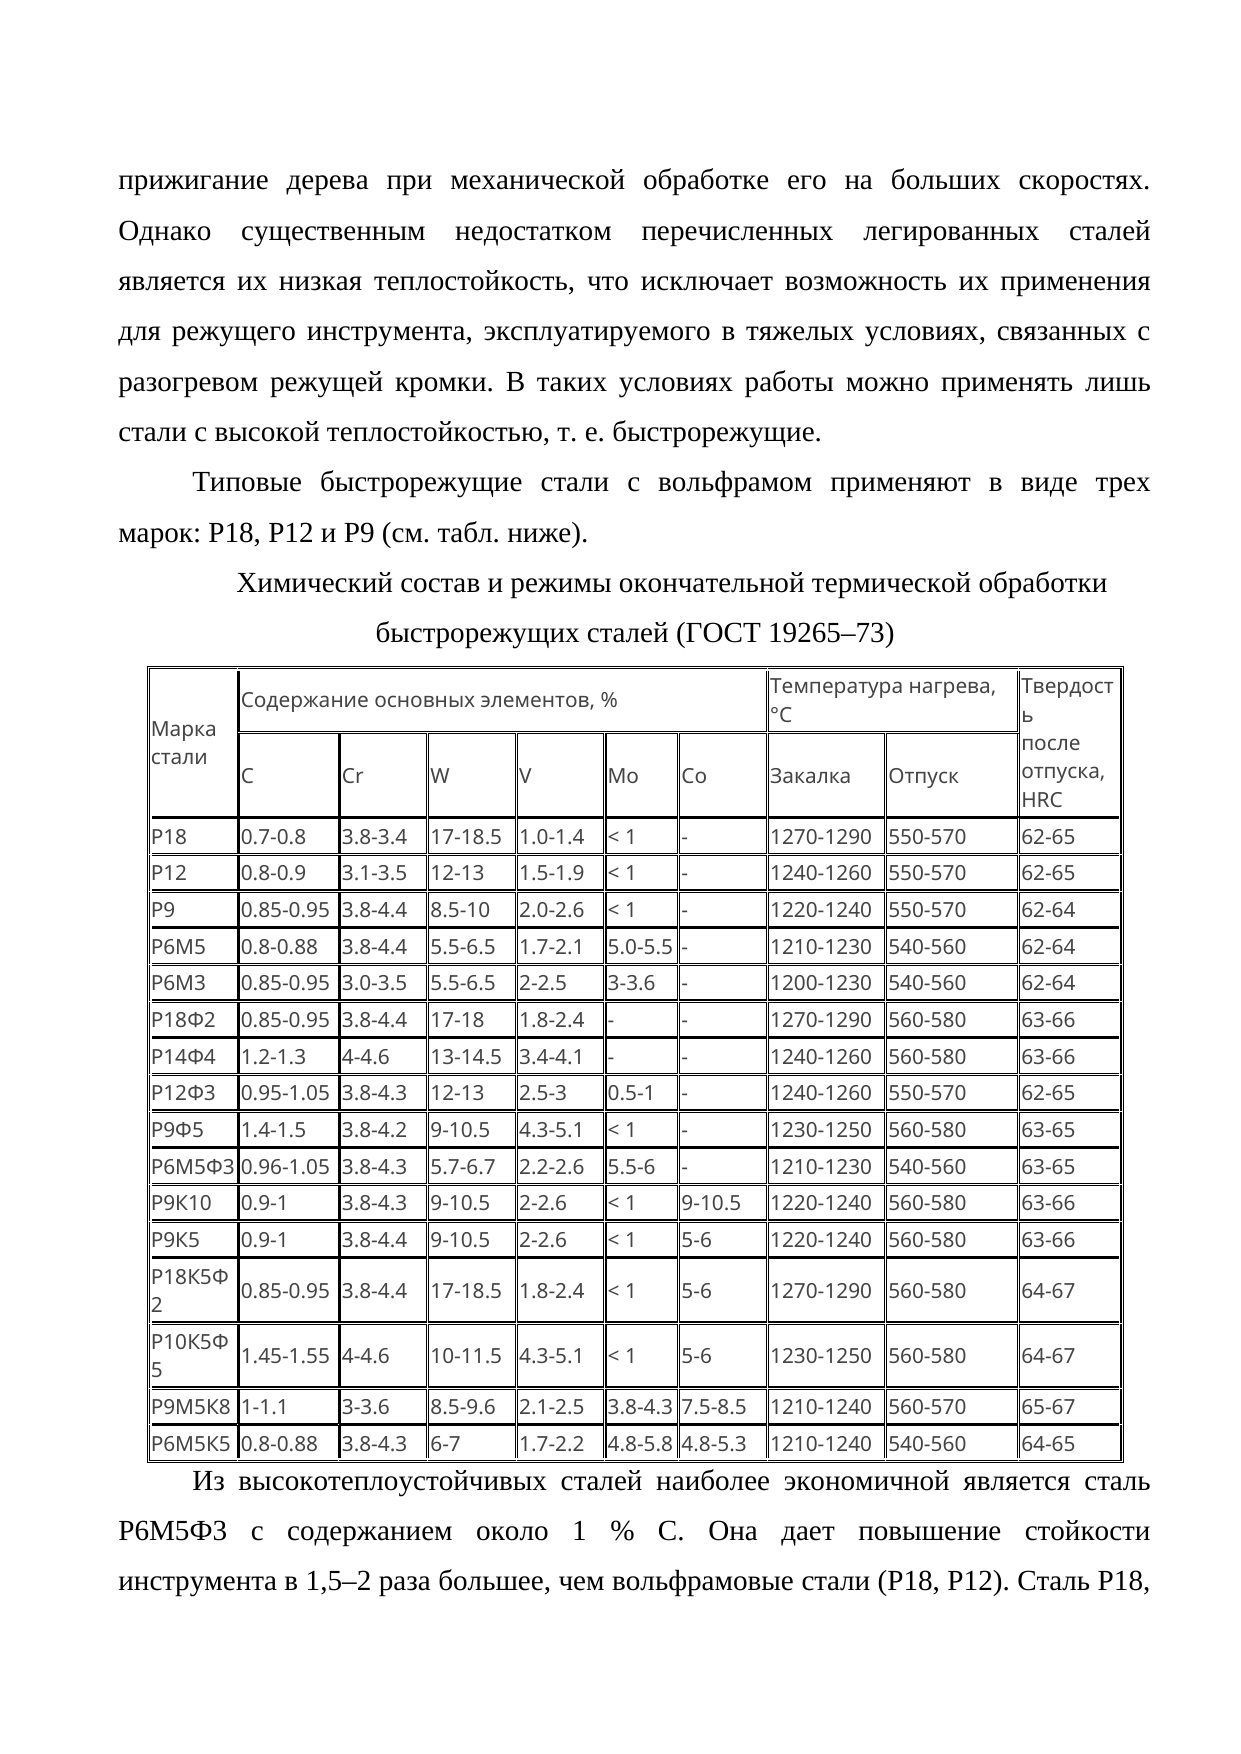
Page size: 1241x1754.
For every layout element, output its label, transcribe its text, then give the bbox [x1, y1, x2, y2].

table_cell 64-65 [1019, 1423, 1122, 1459]
table_cell 3.8-4.4 [341, 929, 426, 963]
table_cell 62-64 [1020, 926, 1120, 963]
table_cell 3.4-4.1 [518, 1039, 603, 1073]
table_cell < 1 [607, 893, 677, 926]
table_cell 10-11.5 [429, 1325, 515, 1386]
table_cell 3.8-4.4 [341, 893, 426, 926]
table_cell 5-6 [680, 1223, 766, 1256]
table_cell 1.7-2.2 [516, 1423, 605, 1459]
table_cell Cr [341, 734, 426, 816]
table_cell 17-18.5 [429, 1259, 515, 1321]
table_cell 3.1-3.5 [341, 856, 426, 889]
table_cell 5.0-5.5 [607, 929, 677, 963]
table_cell 0.9-1 [240, 1223, 338, 1256]
table_cell Закалка [769, 734, 884, 816]
table_cell 2.2-2.6 [518, 1149, 603, 1183]
table_cell 1220-1240 [769, 893, 884, 926]
table_cell 560-580 [887, 1003, 1017, 1036]
table_cell W [429, 734, 515, 816]
table_cell 3.8-3.4 [341, 819, 426, 853]
table_cell 62-65 [1019, 853, 1122, 889]
table_cell 1.4-1.5 [240, 1113, 338, 1146]
table_cell 4-4.6 [341, 1039, 426, 1073]
table_cell < 1 [607, 1223, 677, 1256]
table_cell Mo [607, 734, 677, 816]
table_cell 1-1.1 [240, 1390, 338, 1423]
table_cell 63-66 [1020, 1219, 1121, 1256]
table_cell 12-13 [429, 856, 515, 889]
table_header Твердость после отпуска, HRC [1019, 669, 1120, 816]
table_cell 560-580 [887, 1039, 1017, 1073]
table_cell 4-4.6 [341, 1325, 426, 1386]
table_cell 2.1-2.5 [518, 1390, 603, 1423]
table_cell Р6М5Ф3 [150, 1146, 237, 1183]
table_cell 1210-1240 [769, 1390, 884, 1423]
table_cell 1.45-1.55 [240, 1325, 338, 1386]
table_cell 12-13 [429, 1076, 515, 1109]
text Типовые быстрорежущие стали с вольфрамом применяют в виде трех марок: Р18, Р12 и Р9 (см. табл. ниже). [118, 464, 1152, 548]
table_cell 62-65 [1020, 816, 1120, 853]
table_cell - [607, 1039, 677, 1073]
table_cell 5-6 [680, 1325, 766, 1386]
table_header Температура нагрева, °С [768, 669, 1018, 731]
table_cell < 1 [607, 1325, 677, 1386]
table_cell 540-560 [887, 1149, 1017, 1183]
table_cell 560-570 [887, 1390, 1017, 1423]
table_cell 550-570 [887, 856, 1017, 889]
table_cell - [680, 1113, 766, 1146]
table_cell 1.2-1.3 [240, 1039, 338, 1073]
table_cell 1270-1290 [769, 819, 884, 853]
table_cell 0.8-0.88 [240, 929, 338, 963]
table_cell 1.0-1.4 [518, 819, 603, 853]
table_cell Р10К5Ф5 [150, 1321, 237, 1386]
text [118, 1463, 1152, 1597]
table_cell 0.96-1.05 [240, 1149, 338, 1183]
table_cell 0.5-1 [607, 1076, 677, 1109]
table_cell - [680, 856, 766, 889]
table_cell Р14Ф4 [150, 1036, 237, 1073]
table_cell Отпуск [887, 734, 1017, 816]
table_cell < 1 [607, 856, 677, 889]
table_cell 1230-1250 [769, 1113, 884, 1146]
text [118, 162, 1152, 448]
table_cell Р9М5К8 [150, 1386, 237, 1423]
table_cell 0.85-0.95 [240, 1259, 338, 1321]
table_cell 13-14.5 [429, 1039, 515, 1073]
table_cell 65-67 [1020, 1386, 1121, 1423]
table_cell - [680, 1149, 766, 1183]
table_cell 1210-1240 [768, 1426, 886, 1459]
table_cell < 1 [607, 1113, 677, 1146]
table_cell 4.8-5.3 [679, 1426, 767, 1459]
table_cell 1270-1290 [769, 1259, 884, 1321]
table_cell 63-66 [1020, 999, 1121, 1036]
table_cell 560-580 [887, 1259, 1017, 1321]
table_cell 5.5-6.5 [429, 929, 515, 963]
table_cell 64-67 [1020, 1256, 1120, 1321]
table_cell - [680, 1039, 766, 1073]
table_cell 540-560 [887, 966, 1017, 999]
table_cell 1210-1230 [769, 929, 884, 963]
table_cell < 1 [607, 1259, 677, 1321]
table_cell 6-7 [428, 1426, 516, 1459]
table_cell 1200-1230 [769, 966, 884, 999]
table_cell 2-2.6 [518, 1186, 603, 1219]
table_cell 5.7-6.7 [429, 1149, 515, 1183]
table_cell 63-66 [1019, 1183, 1122, 1219]
table_cell < 1 [607, 819, 677, 853]
table_cell 1220-1240 [769, 1223, 884, 1256]
table_cell 2-2.6 [518, 1223, 603, 1256]
table_cell 0.95-1.05 [240, 1076, 338, 1109]
table_cell - [680, 893, 766, 926]
table_cell 17-18.5 [429, 819, 515, 853]
table_cell Р18Ф2 [150, 999, 237, 1036]
table_cell 1240-1260 [769, 856, 884, 889]
table_cell 9-10.5 [429, 1186, 515, 1219]
table_cell 9-10.5 [429, 1223, 515, 1256]
table_cell 1270-1290 [769, 1003, 884, 1036]
table_cell 3.8-4.4 [341, 1223, 426, 1256]
table_cell 550-570 [887, 819, 1017, 853]
table_cell 0.9-1 [240, 1186, 338, 1219]
table_cell 1220-1240 [769, 1186, 884, 1219]
table_cell 3.8-4.3 [607, 1390, 677, 1423]
table_cell 63-65 [1020, 1146, 1120, 1183]
table_cell 17-18 [429, 1003, 515, 1036]
table_cell 0.8-0.9 [240, 856, 338, 889]
table_cell 9-10.5 [429, 1113, 515, 1146]
table_cell Р12Ф3 [148, 1073, 238, 1109]
table_cell 540-560 [886, 1426, 1018, 1459]
table_cell 3-3.6 [607, 966, 677, 999]
table_cell Р9 [150, 889, 237, 926]
table_cell 3.8-4.4 [341, 1003, 426, 1036]
table_cell 1.7-2.1 [518, 929, 603, 963]
table_cell 2.5-3 [518, 1076, 603, 1109]
text Химический состав и режимы окончательной термической обработки быстрорежущих сталей (ГОСТ 19265–73) [118, 565, 1152, 649]
table_cell < 1 [607, 1186, 677, 1219]
table_cell 560-580 [887, 1223, 1017, 1256]
table_cell 0.8-0.88 [238, 1426, 339, 1459]
table_cell 550-570 [887, 1076, 1017, 1109]
table_cell Р9Ф5 [150, 1109, 237, 1146]
table_cell 3.8-4.3 [341, 1076, 426, 1109]
table_cell 62-64 [1020, 889, 1121, 926]
table_cell Co [680, 734, 766, 816]
table_cell 3.8-4.4 [341, 1259, 426, 1321]
table_cell 0.7-0.8 [240, 819, 338, 853]
table_cell 9-10.5 [680, 1186, 766, 1219]
table_cell C [240, 734, 338, 816]
table_cell - [680, 1003, 766, 1036]
table_cell 560-580 [887, 1113, 1017, 1146]
table_cell 3.0-3.5 [341, 966, 426, 999]
table_cell Р18К5Ф2 [150, 1256, 237, 1321]
table_cell - [680, 1076, 766, 1109]
table_cell 7.5-8.5 [680, 1390, 766, 1423]
table_cell 3.8-4.3 [339, 1426, 428, 1459]
table_cell 1240-1260 [769, 1039, 884, 1073]
table_cell 5.5-6.5 [429, 966, 515, 999]
table_cell P6M3 [148, 963, 238, 999]
table_cell 3.8-4.3 [341, 1149, 426, 1183]
table_cell - [680, 819, 766, 853]
table_cell 2.0-2.6 [518, 893, 603, 926]
table_cell - [680, 966, 766, 999]
table_cell 0.85-0.95 [240, 1003, 338, 1036]
table_cell 5-6 [680, 1259, 766, 1321]
table_cell - [607, 1003, 677, 1036]
table_cell 560-580 [887, 1186, 1017, 1219]
table_cell 62-64 [1019, 963, 1122, 999]
table_cell 560-580 [887, 1325, 1017, 1386]
table_cell 0.85-0.95 [240, 966, 338, 999]
table_cell 1.5-1.9 [518, 856, 603, 889]
table_header Марка стали [148, 667, 238, 816]
table_cell 550-570 [887, 893, 1017, 926]
table_cell Р12 [148, 853, 238, 889]
table_cell Р9К5 [150, 1219, 237, 1256]
table_cell Р6М5 [150, 926, 237, 963]
table_cell 8.5-9.6 [429, 1390, 515, 1423]
table_cell 63-65 [1020, 1109, 1121, 1146]
table_cell 2-2.5 [518, 966, 603, 999]
table_cell V [518, 734, 603, 816]
table_cell 1210-1230 [769, 1149, 884, 1183]
table_cell 4.3-5.1 [518, 1113, 603, 1146]
table_cell 62-65 [1019, 1073, 1122, 1109]
table_cell 5.5-6 [607, 1149, 677, 1183]
table_cell 3.8-4.3 [341, 1186, 426, 1219]
table_cell Р18 [150, 816, 237, 853]
table_cell 1240-1260 [769, 1076, 884, 1109]
table_header Содержание основных элементов, % [238, 669, 767, 731]
table_cell 4.8-5.8 [605, 1426, 679, 1459]
table_cell 1230-1250 [769, 1325, 884, 1386]
table_cell 64-67 [1020, 1321, 1121, 1386]
table_cell 540-560 [887, 929, 1017, 963]
table_cell - [680, 929, 766, 963]
table_cell 8.5-10 [429, 893, 515, 926]
table_cell Р9К10 [148, 1183, 238, 1219]
table_cell 3-3.6 [341, 1390, 426, 1423]
table_cell 0.85-0.95 [240, 893, 338, 926]
table_cell 3.8-4.2 [341, 1113, 426, 1146]
table_cell 63-66 [1020, 1036, 1120, 1073]
table_cell 4.3-5.1 [518, 1325, 603, 1386]
table_cell 1.8-2.4 [518, 1003, 603, 1036]
table_cell 1.8-2.4 [518, 1259, 603, 1321]
table_cell Р6М5К5 [148, 1423, 238, 1459]
